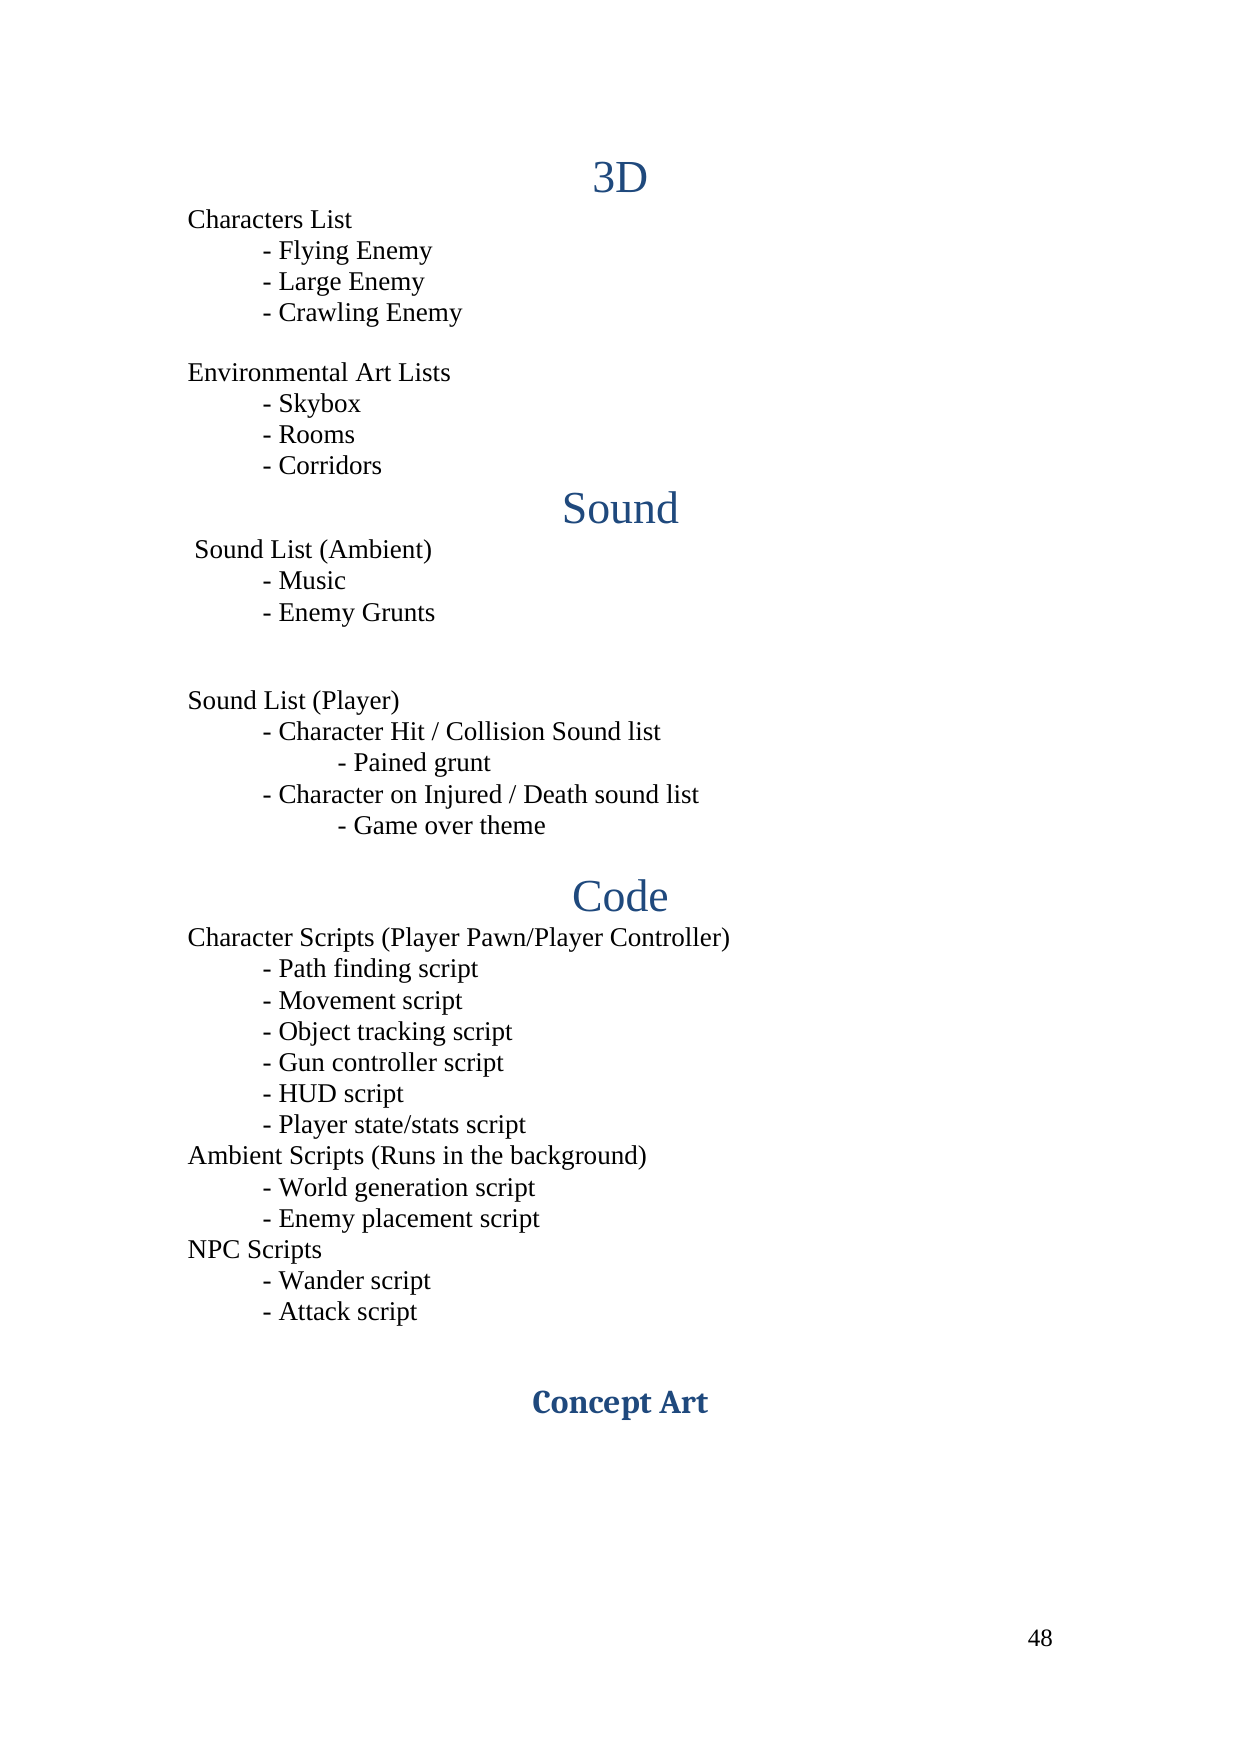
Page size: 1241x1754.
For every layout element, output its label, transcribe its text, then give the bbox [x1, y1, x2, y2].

text Ambient Scripts (Runs in the background) [187, 1139, 1053, 1171]
text Character Scripts (Player Pawn/Player Controller) [187, 921, 1053, 953]
text - Flying Enemy [187, 234, 1053, 265]
text - HUD script [187, 1077, 1053, 1108]
text - Path finding script [187, 953, 1053, 984]
text - Gun controller script [187, 1046, 1053, 1077]
text - Skybox [187, 387, 1053, 418]
text - Character on Injured / Death sound list [187, 778, 1053, 809]
text - Enemy Grunts [187, 596, 1053, 627]
text Environmental Art Lists [187, 356, 1053, 387]
text - Corridors [187, 449, 1053, 481]
text Sound List (Ambient) [187, 533, 1053, 564]
text - Large Enemy [187, 265, 1053, 296]
text - Player state/stats script [187, 1108, 1053, 1139]
text - World generation script [187, 1171, 1053, 1202]
text - Object tracking script [187, 1015, 1053, 1046]
text Concept Art [187, 1384, 1053, 1422]
text - Character Hit / Collision Sound list [187, 715, 1053, 747]
subtitle Sound [187, 481, 1053, 533]
text - Rooms [187, 418, 1053, 449]
text - Pained grunt [262, 747, 1053, 778]
subtitle 3D [187, 150, 1053, 203]
text - Wander script [187, 1264, 1053, 1295]
text Characters List [187, 203, 1053, 234]
text - Enemy placement script [187, 1202, 1053, 1233]
text - Attack script [187, 1295, 1053, 1326]
subtitle Code [187, 869, 1053, 921]
text - Movement script [187, 984, 1053, 1015]
text Sound List (Player) [187, 684, 1053, 715]
text NPC Scripts [187, 1233, 1053, 1264]
text - Game over theme [187, 809, 1053, 840]
text - Music [187, 564, 1053, 596]
text - Crawling Enemy [187, 296, 1053, 327]
